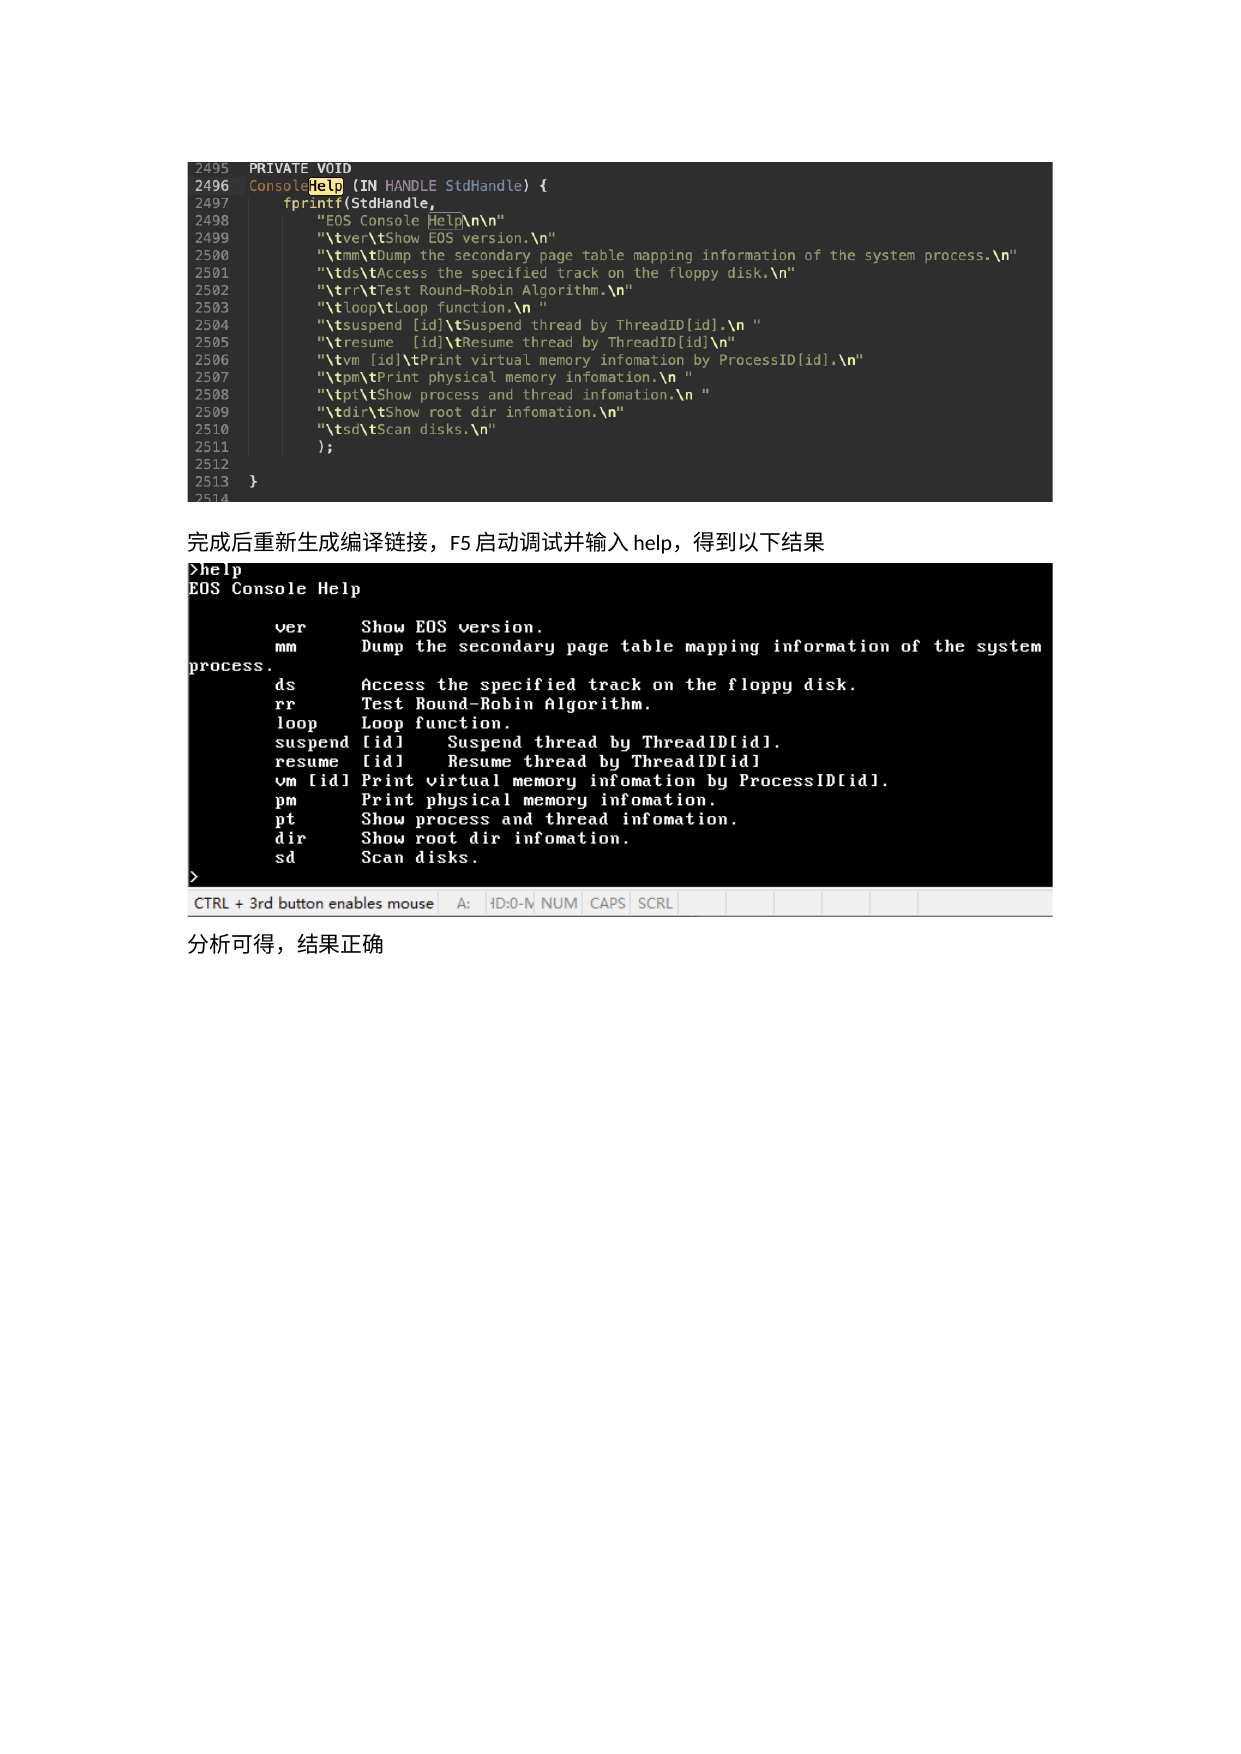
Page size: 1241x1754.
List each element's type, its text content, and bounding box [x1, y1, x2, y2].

picture [187, 162, 1053, 502]
text 完成后重新生成编译链接，F5启动调试并输入help，得到以下结果 [187, 525, 1053, 557]
text 分析可得，结果正确 [187, 926, 1053, 959]
picture [187, 563, 1053, 917]
